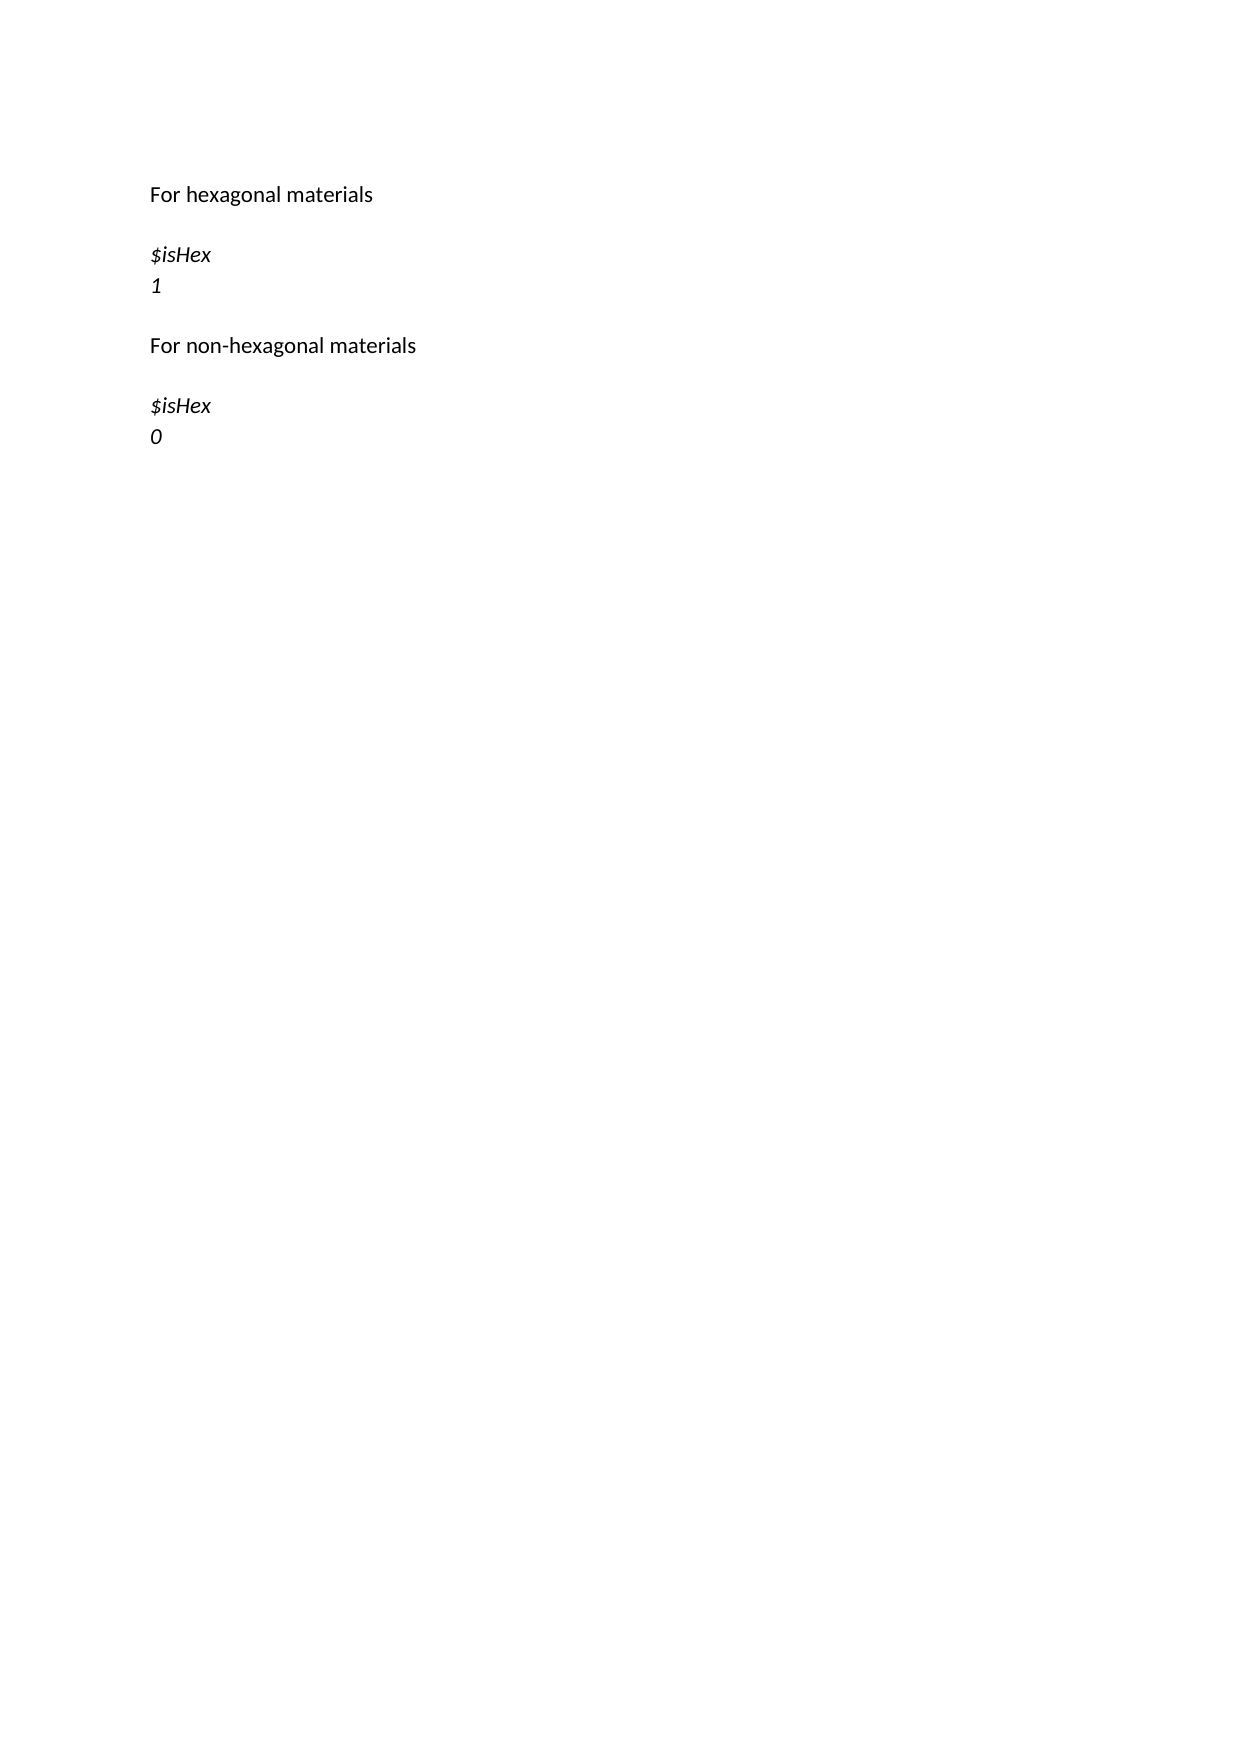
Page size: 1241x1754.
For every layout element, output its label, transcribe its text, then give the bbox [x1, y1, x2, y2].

text $isHex [150, 392, 1090, 420]
text For non-hexagonal materials [150, 331, 1090, 359]
text 0 [150, 422, 1090, 450]
text For hexagonal materials [150, 180, 1090, 208]
text 1 [150, 271, 1090, 299]
text $isHex [150, 241, 1090, 269]
